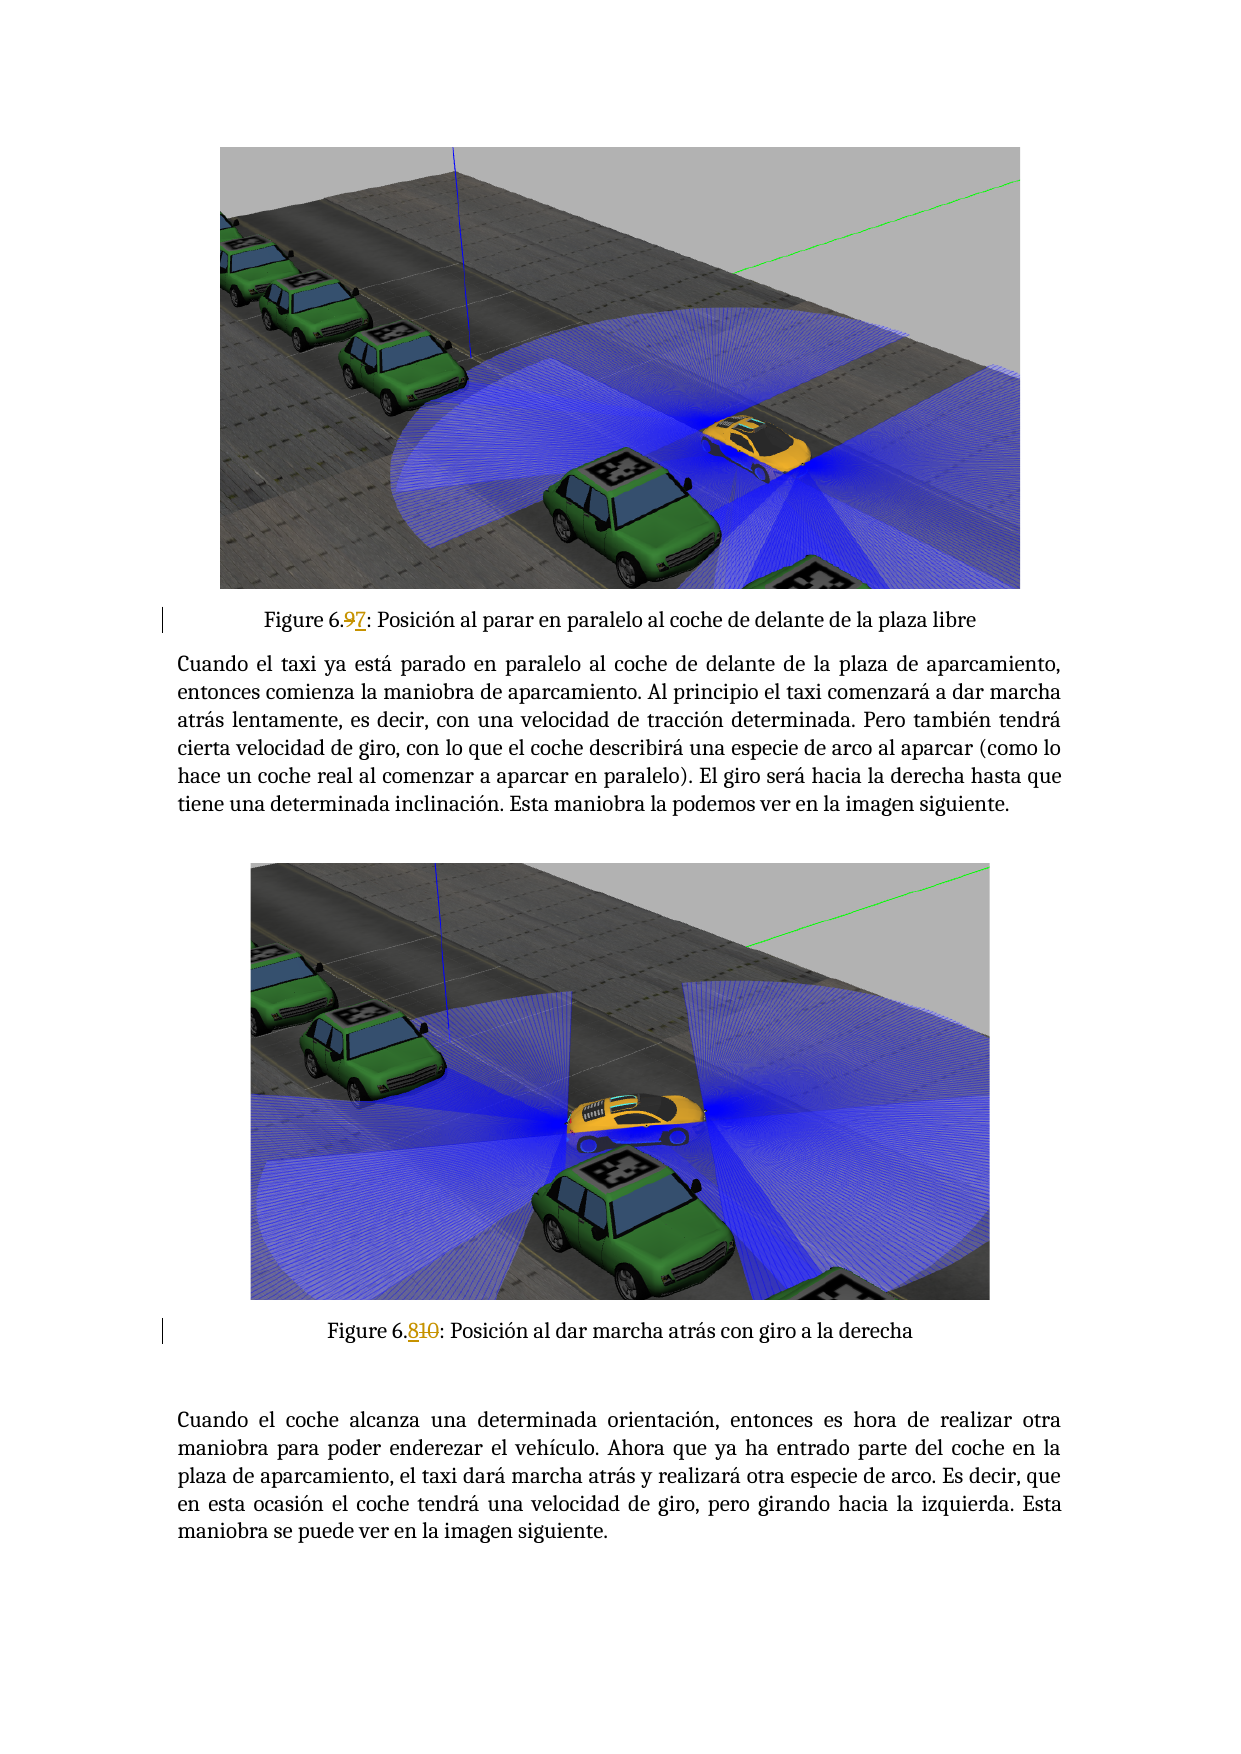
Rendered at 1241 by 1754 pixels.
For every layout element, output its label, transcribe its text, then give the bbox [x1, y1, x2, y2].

text Figure 6.: Posición al parar en paralelo al coche de delante de la plaza libre [177, 607, 1063, 633]
text Figure 6.: Posición al dar marcha atrás con giro a la derecha [177, 1318, 1063, 1344]
text Cuando el coche alcanza una determinada orientación, entonces es hora de realizar otra maniobra para poder enderezar el vehículo. Ahora que ya ha entrado parte del coche en la plaza de aparcamiento, el taxi dará marcha atrás y realizará otra especie de arco. Es decir, que en esta ocasión el coche tendrá una velocidad de giro, pero girando hacia la izquierda. Esta maniobra se puede ver en la imagen siguiente. [177, 1407, 1063, 1545]
picture [220, 147, 1020, 589]
text Cuando el taxi ya está parado en paralelo al coche de delante de la plaza de aparcamiento, entonces comienza la maniobra de aparcamiento. Al principio el taxi comenzará a dar marcha atrás lentamente, es decir, con una velocidad de tracción determinada. Pero también tendrá cierta velocidad de giro, con lo que el coche describirá una especie de arco al aparcar (como lo hace un coche real al comenzar a aparcar en paralelo). El giro será hacia la derecha hasta que tiene una determinada inclinación. Esta maniobra la podemos ver en la imagen siguiente. [177, 651, 1063, 817]
picture [250, 863, 990, 1300]
